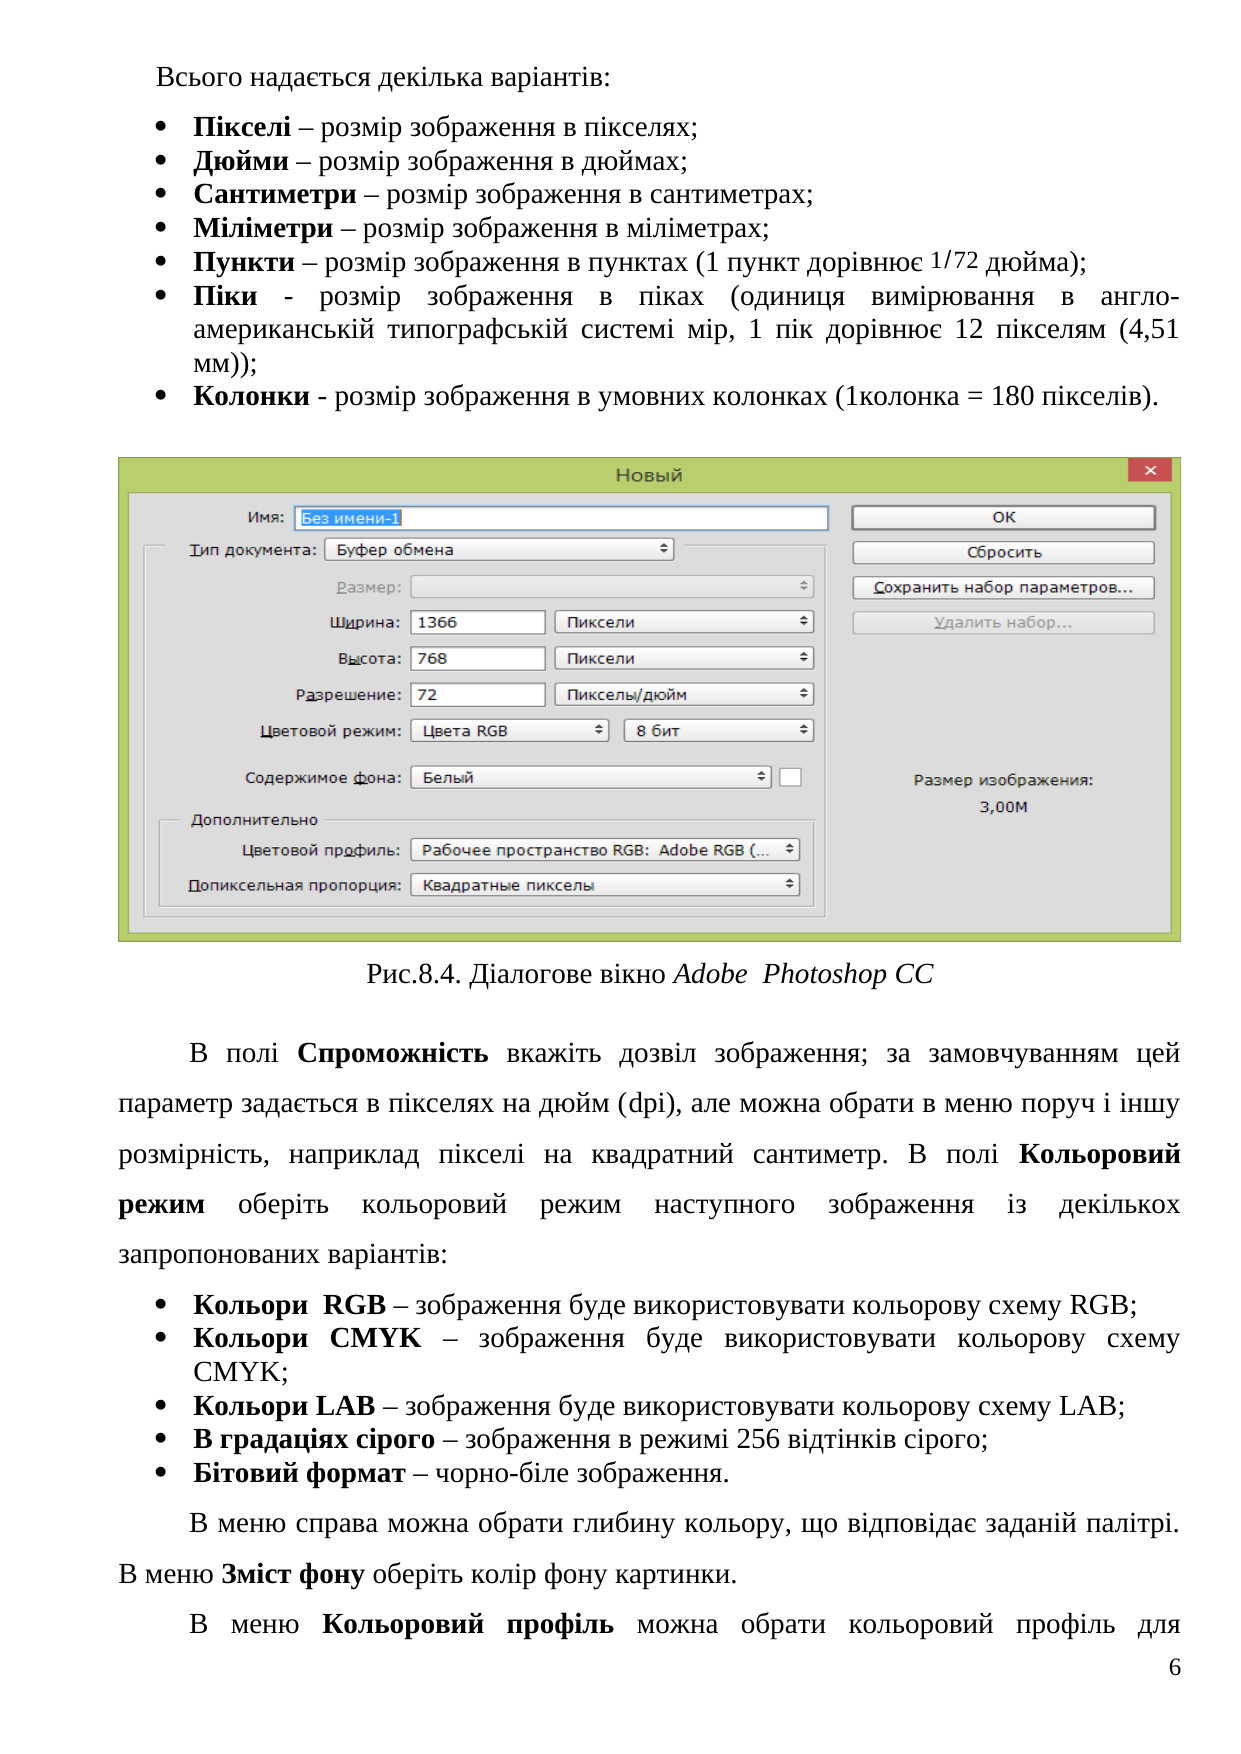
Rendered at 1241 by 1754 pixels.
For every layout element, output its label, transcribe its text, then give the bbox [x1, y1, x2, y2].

list Колонки - розмір зображення в умовних колонках (1колонка = 180 пікселів). [156, 378, 1181, 412]
list Кольори RGB – зображення буде використовувати кольорову схему RGB; [156, 1287, 1181, 1321]
text В меню справа можна обрати глибину кольору, що відповідає заданій палітрі. В меню Зміст фону оберіть колір фону картинки. [118, 1505, 1181, 1589]
list Пікселі – розмір зображення в пікселях; [156, 109, 1181, 143]
list Дюйми – розмір зображення в дюймах; [156, 143, 1181, 177]
list Пункти – розмір зображення в пунктах (1 пункт дорівнює дюйма); [156, 244, 1181, 278]
list Піки - розмір зображення в піках (одиниця вимірювання в англо-американській типографській системі мір, 1 пік дорівнює 12 пікселям (4,51 мм)); [156, 278, 1181, 378]
text Рис.8.4. Діалогове вікно Adobe Photoshop СС [118, 956, 1181, 990]
list Кольори LAB – зображення буде використовувати кольорову схему LAB; [156, 1388, 1181, 1421]
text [118, 1606, 1181, 1639]
text Всього надається декілька варіантів: [118, 59, 1181, 93]
list Бітовий формат – чорно-біле зображення. [156, 1455, 1181, 1489]
list Кольори CMYK – зображення буде використовувати кольорову схему CMYK; [156, 1321, 1181, 1388]
picture [118, 457, 1182, 942]
list Сантиметри – розмір зображення в сантиметрах; [156, 177, 1181, 210]
list Міліметри – розмір зображення в міліметрах; [156, 210, 1181, 244]
text В полі Спроможність вкажіть дозвіл зображення; за замовчуванням цей параметр задається в пікселях на дюйм (dpi), але можна обрати в меню поруч і іншу розмірність, наприклад пікселі на квадратний сантиметр. В полі Кольоровий режим оберіть кольоровий режим наступного зображення із декількох запропонованих варіантів: [118, 1035, 1181, 1270]
list В градаціях сірого – зображення в режимі 256 відтінків сірого; [156, 1421, 1181, 1455]
